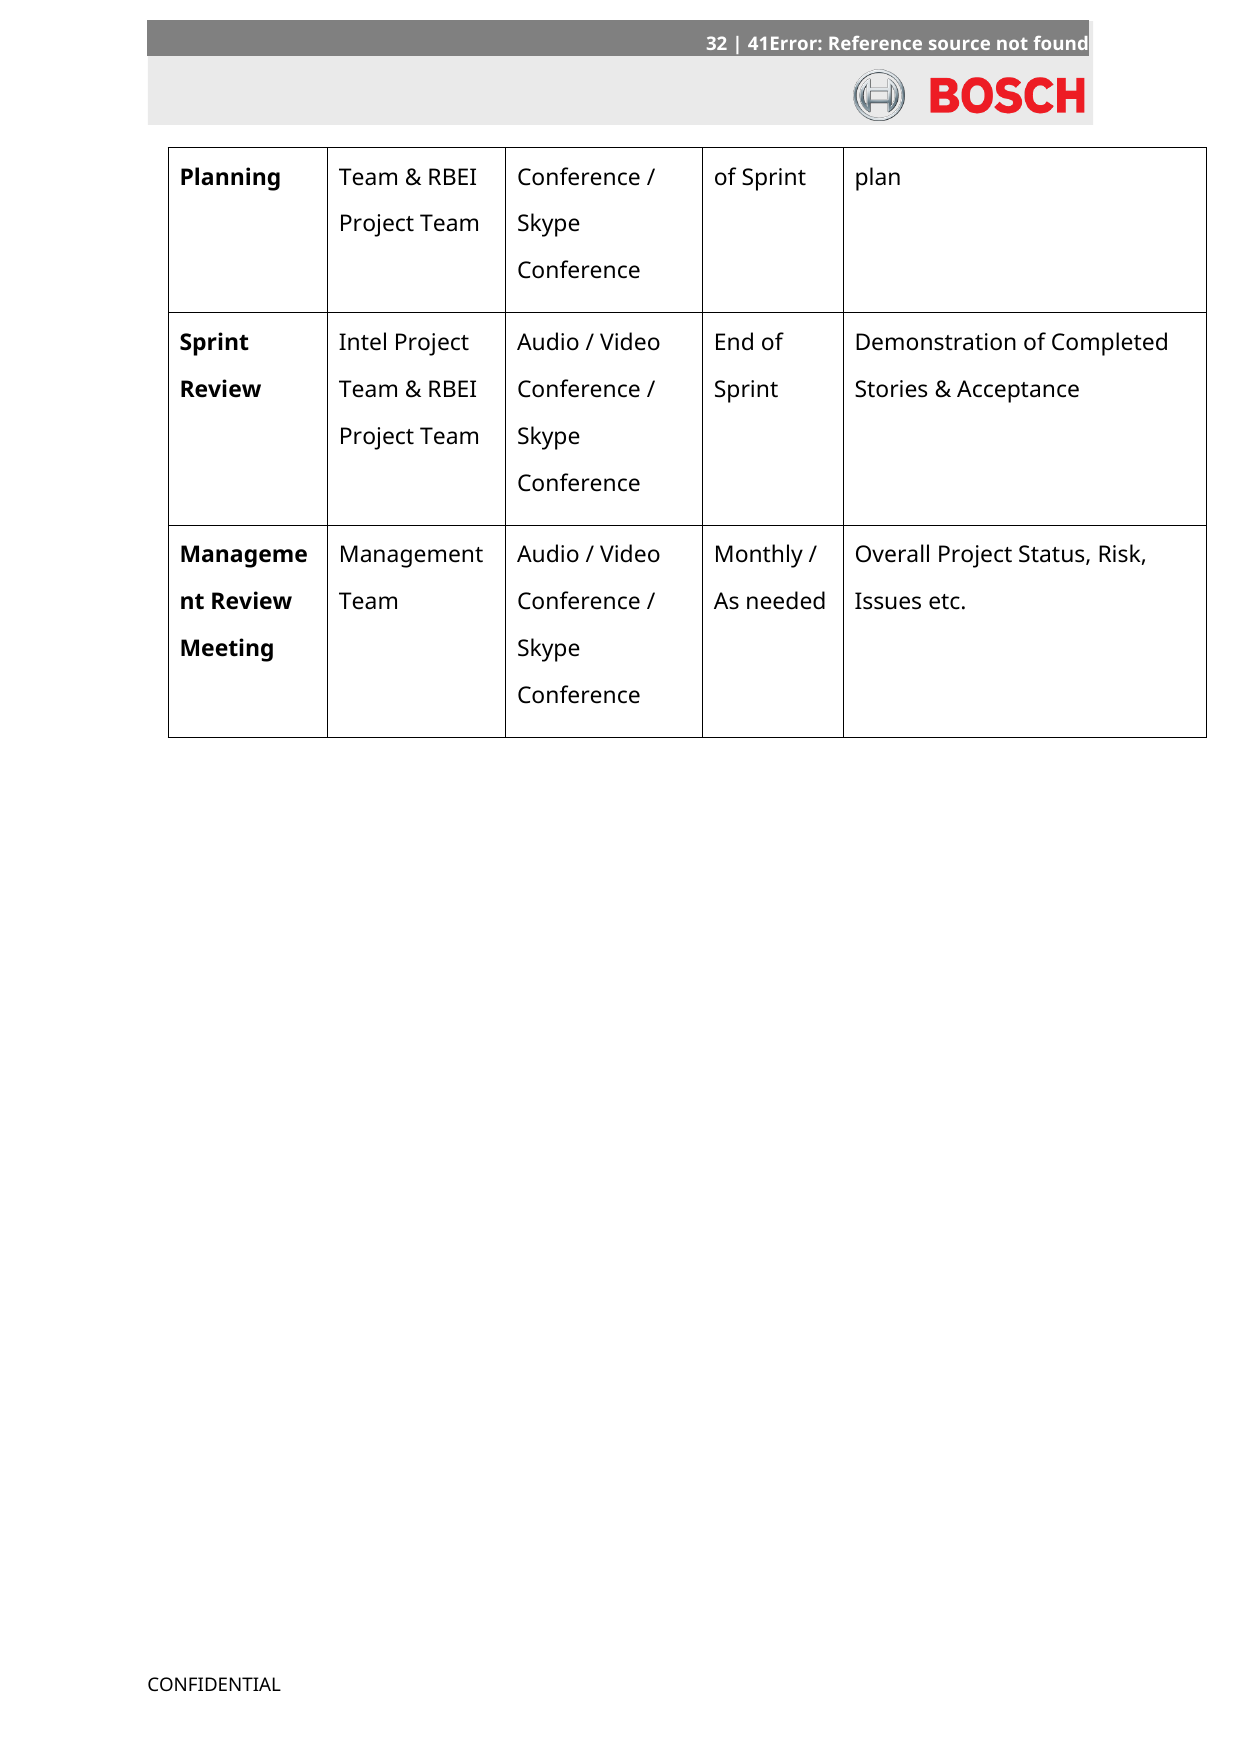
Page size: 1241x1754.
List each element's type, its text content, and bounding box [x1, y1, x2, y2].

table_cell Sprint Planning [169, 148, 327, 312]
table_cell Management Review Meeting [169, 526, 327, 737]
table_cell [844, 148, 1206, 312]
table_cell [328, 148, 505, 312]
table_cell Beginning of Sprint [703, 148, 843, 312]
table_cell Intel Project Team & RBEI Project Team [328, 313, 505, 524]
table_cell Monthly / As needed [703, 526, 843, 737]
table_cell End of Sprint [703, 313, 843, 524]
table_cell Audio / Video Conference / Skype Conference [506, 526, 702, 737]
table_cell Overall Project Status, Risk, Issues etc. [844, 526, 1206, 737]
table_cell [506, 148, 702, 312]
table_cell Sprint Review [169, 313, 327, 524]
picture [147, 21, 1094, 125]
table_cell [506, 313, 702, 524]
table_cell Management Team [328, 526, 505, 737]
table_cell Demonstration of Completed Stories & Acceptance [844, 313, 1206, 524]
